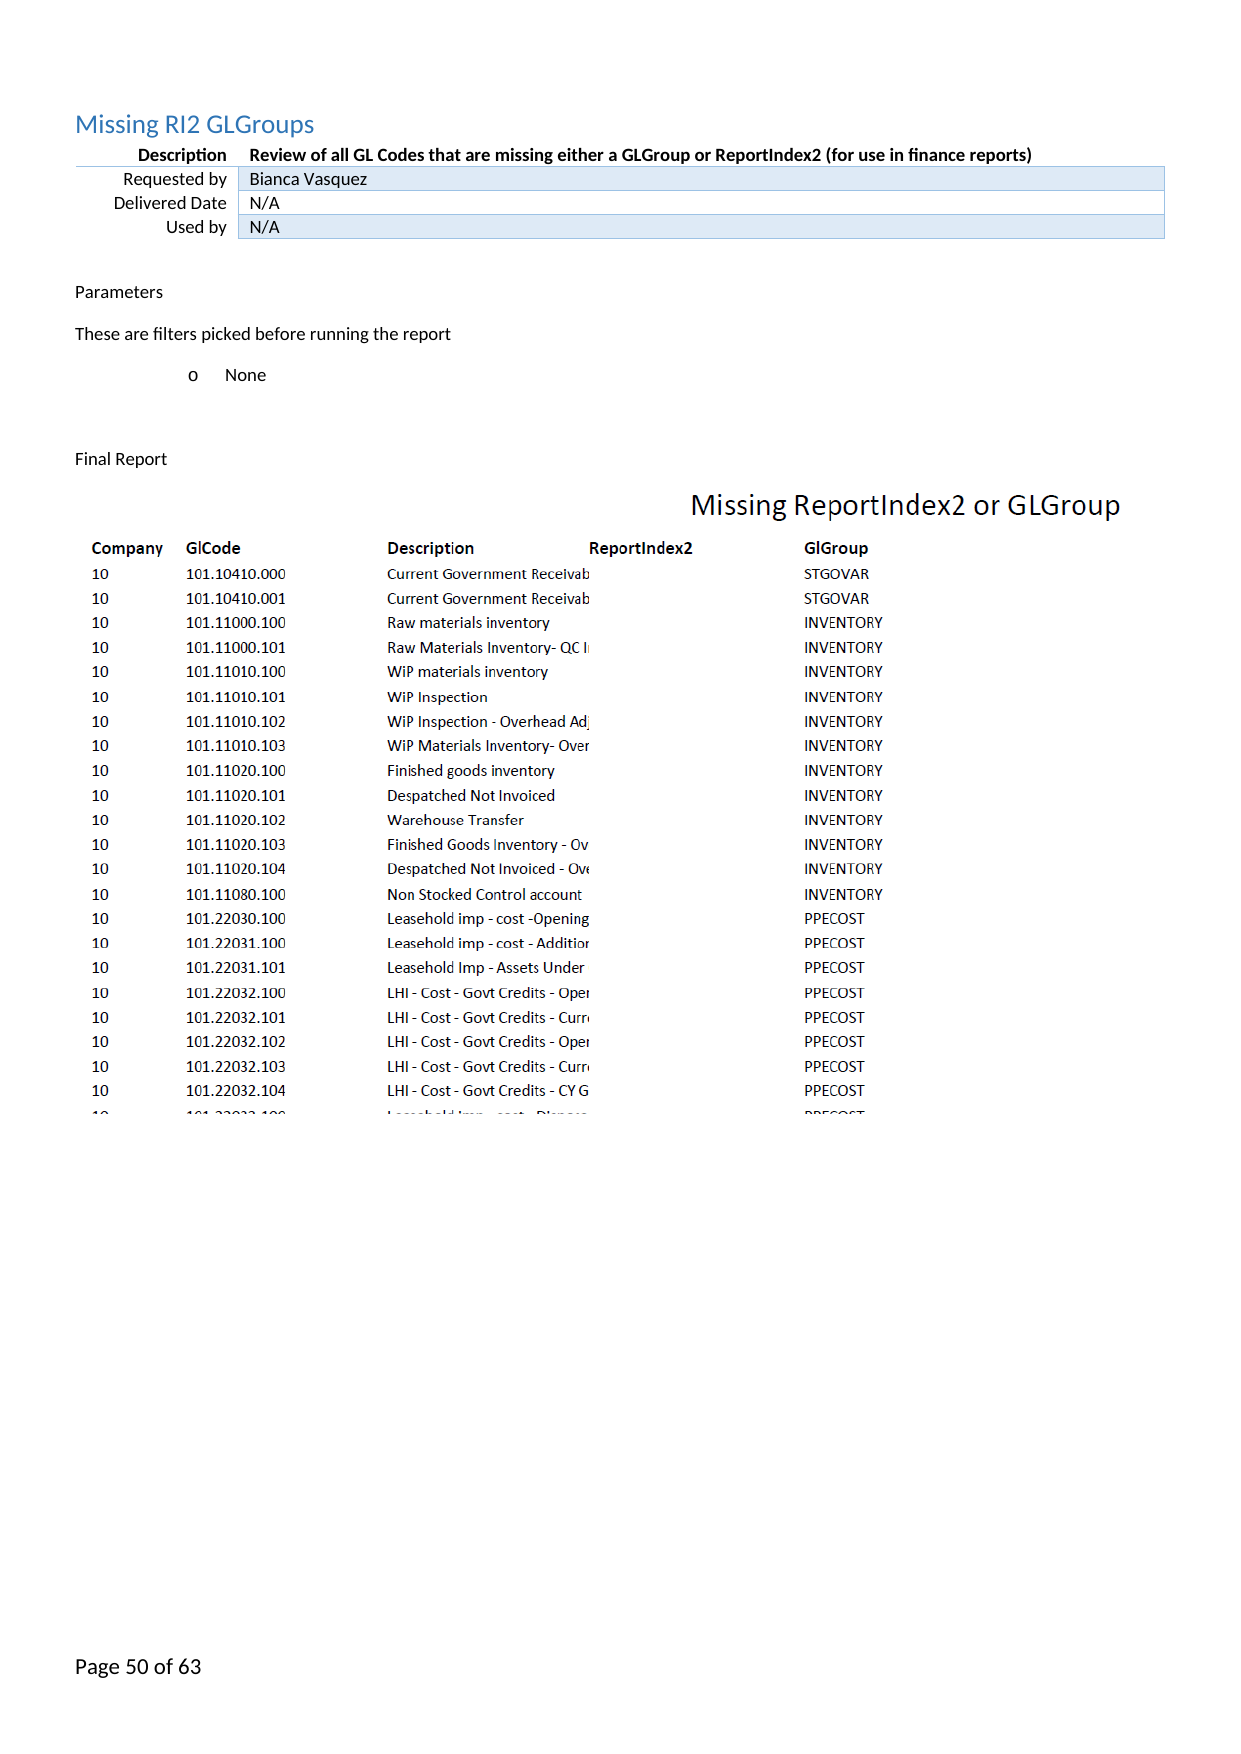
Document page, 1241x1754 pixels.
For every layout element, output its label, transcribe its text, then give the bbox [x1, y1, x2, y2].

picture [75, 488, 1166, 1114]
subtitle Missing RI2 GLGroups [75, 108, 1165, 141]
text Parameters [75, 280, 1165, 303]
text Final Report [75, 447, 1165, 470]
table_cell Requested by [76, 167, 238, 190]
table_cell Delivered Date [76, 190, 238, 214]
list None [187, 363, 1165, 387]
table_header Description [76, 143, 238, 166]
table_cell Used by [76, 214, 238, 238]
table_cell Bianca Vasquez [239, 167, 1164, 190]
text These are filters picked before running the report [75, 322, 1165, 345]
table_cell N/A [239, 215, 1164, 238]
table_cell N/A [239, 191, 1164, 214]
table_header Review of all GL Codes that are missing either a GLGroup or ReportIndex2 (for use in finance reports) [238, 143, 1165, 166]
